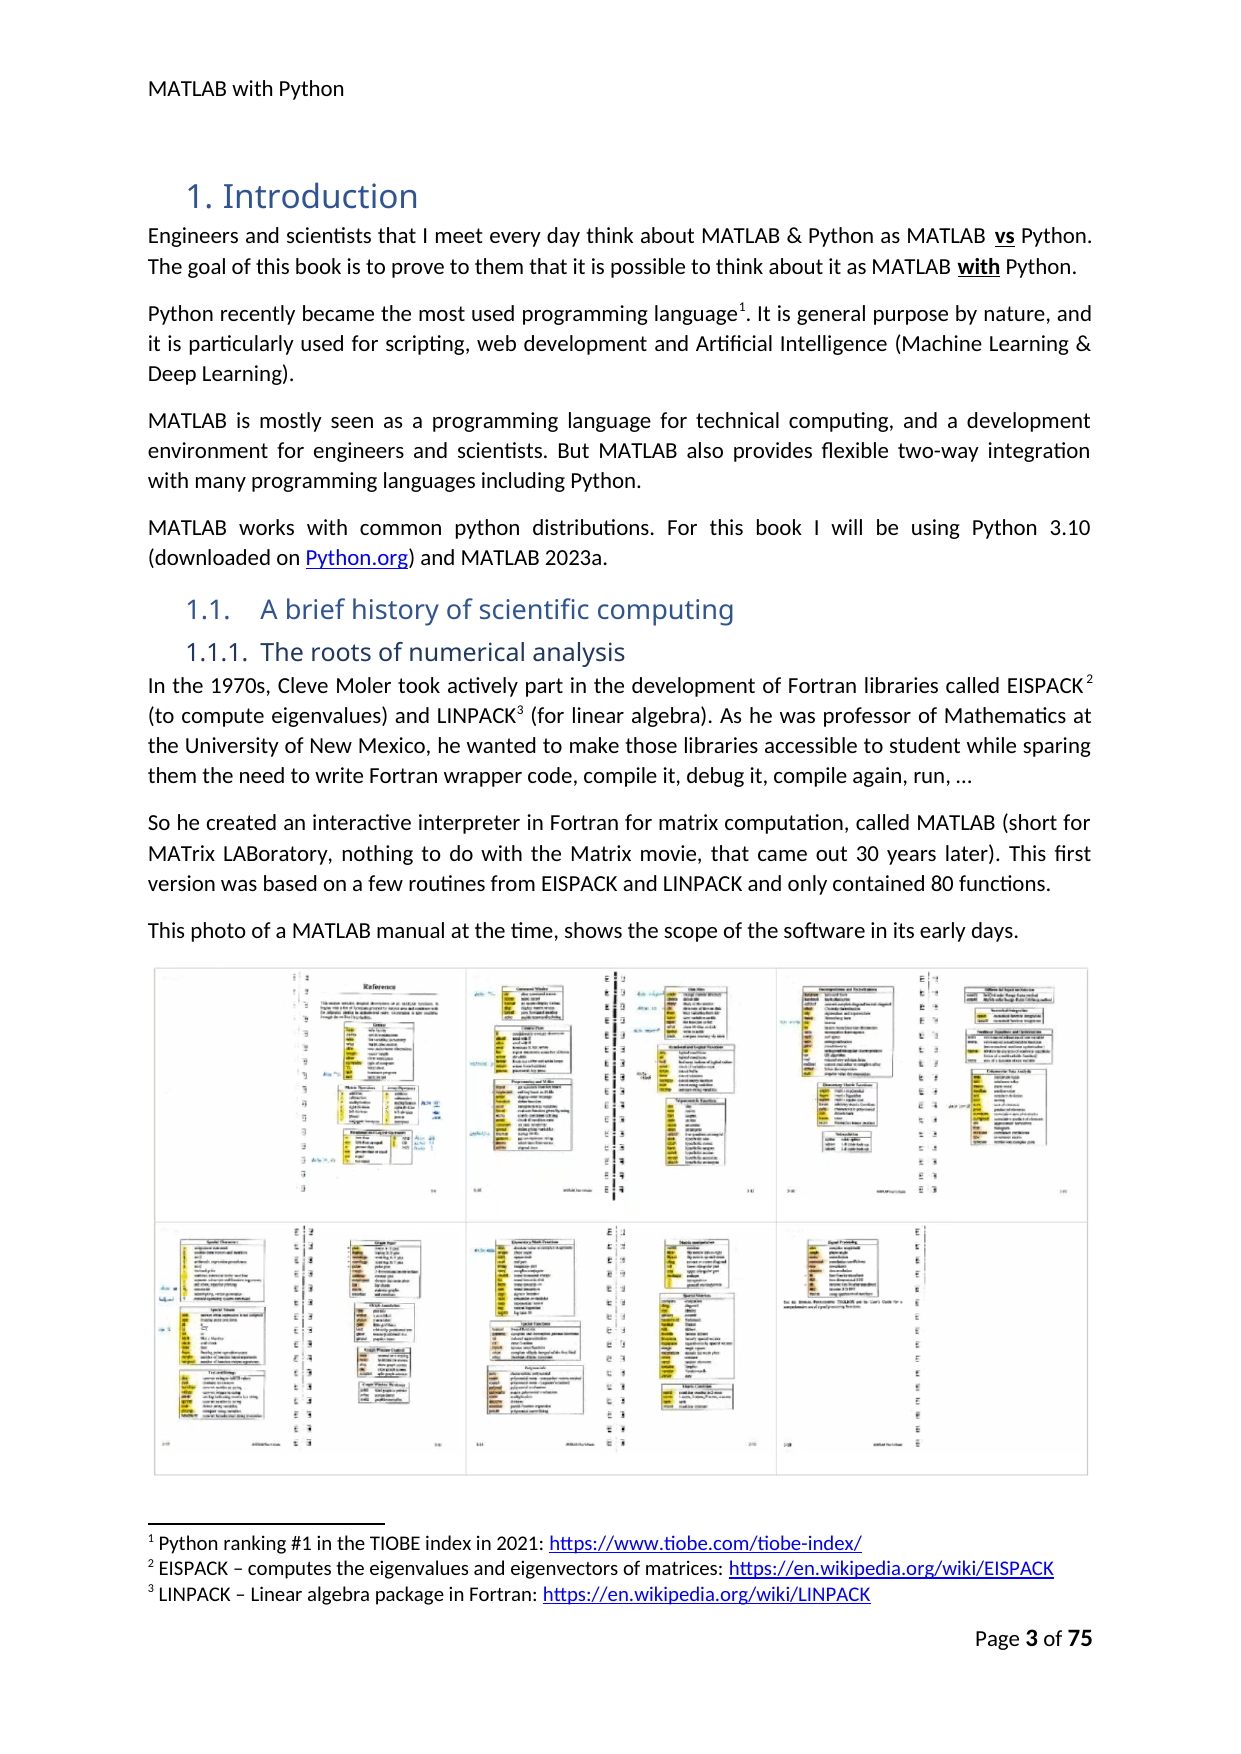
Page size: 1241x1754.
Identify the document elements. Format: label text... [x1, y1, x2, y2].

text Python recently became the most used programming language. It is general purpose by nature, and it is particularly used for scripting, web development and Artificial Intelligence (Machine Learning & Deep Learning). [148, 299, 1093, 387]
subtitle The roots of numerical analysis [185, 634, 1093, 668]
text Engineers and scientists that I meet every day think about MATLAB & Python as MATLAB vs Python. The goal of this book is to prove to them that it is possible to think about it as MATLAB with Python. [148, 222, 1093, 280]
subtitle A brief history of scientific computing [185, 590, 1093, 627]
text MATLAB works with common python distributions. For this book I will be using Python 3.10 (downloaded on Python.org) and MATLAB 2023a. [148, 513, 1093, 571]
picture [147, 962, 1093, 1479]
subtitle Introduction [185, 173, 1093, 218]
text In the 1970s, Cleve Moler took actively part in the development of Fortran libraries called EISPACK (to compute eigenvalues) and LINPACK (for linear algebra). As he was professor of Mathematics at the University of New Mexico, he wanted to make those libraries accessible to student while sparing them the need to write Fortran wrapper code, compile it, debug it, compile again, run, … [148, 671, 1093, 790]
text MATLAB is mostly seen as a programming language for technical computing, and a development environment for engineers and scientists. But MATLAB also provides flexible two-way integration with many programming languages including Python. [148, 406, 1093, 494]
text So he created an interactive interpreter in Fortran for matrix computation, called MATLAB (short for MATrix LABoratory, nothing to do with the Matrix movie, that came out 30 years later). This first version was based on a few routines from EISPACK and LINPACK and only contained 80 functions. [148, 808, 1093, 897]
text This photo of a MATLAB manual at the time, shows the scope of the software in its early days. [148, 916, 1093, 944]
